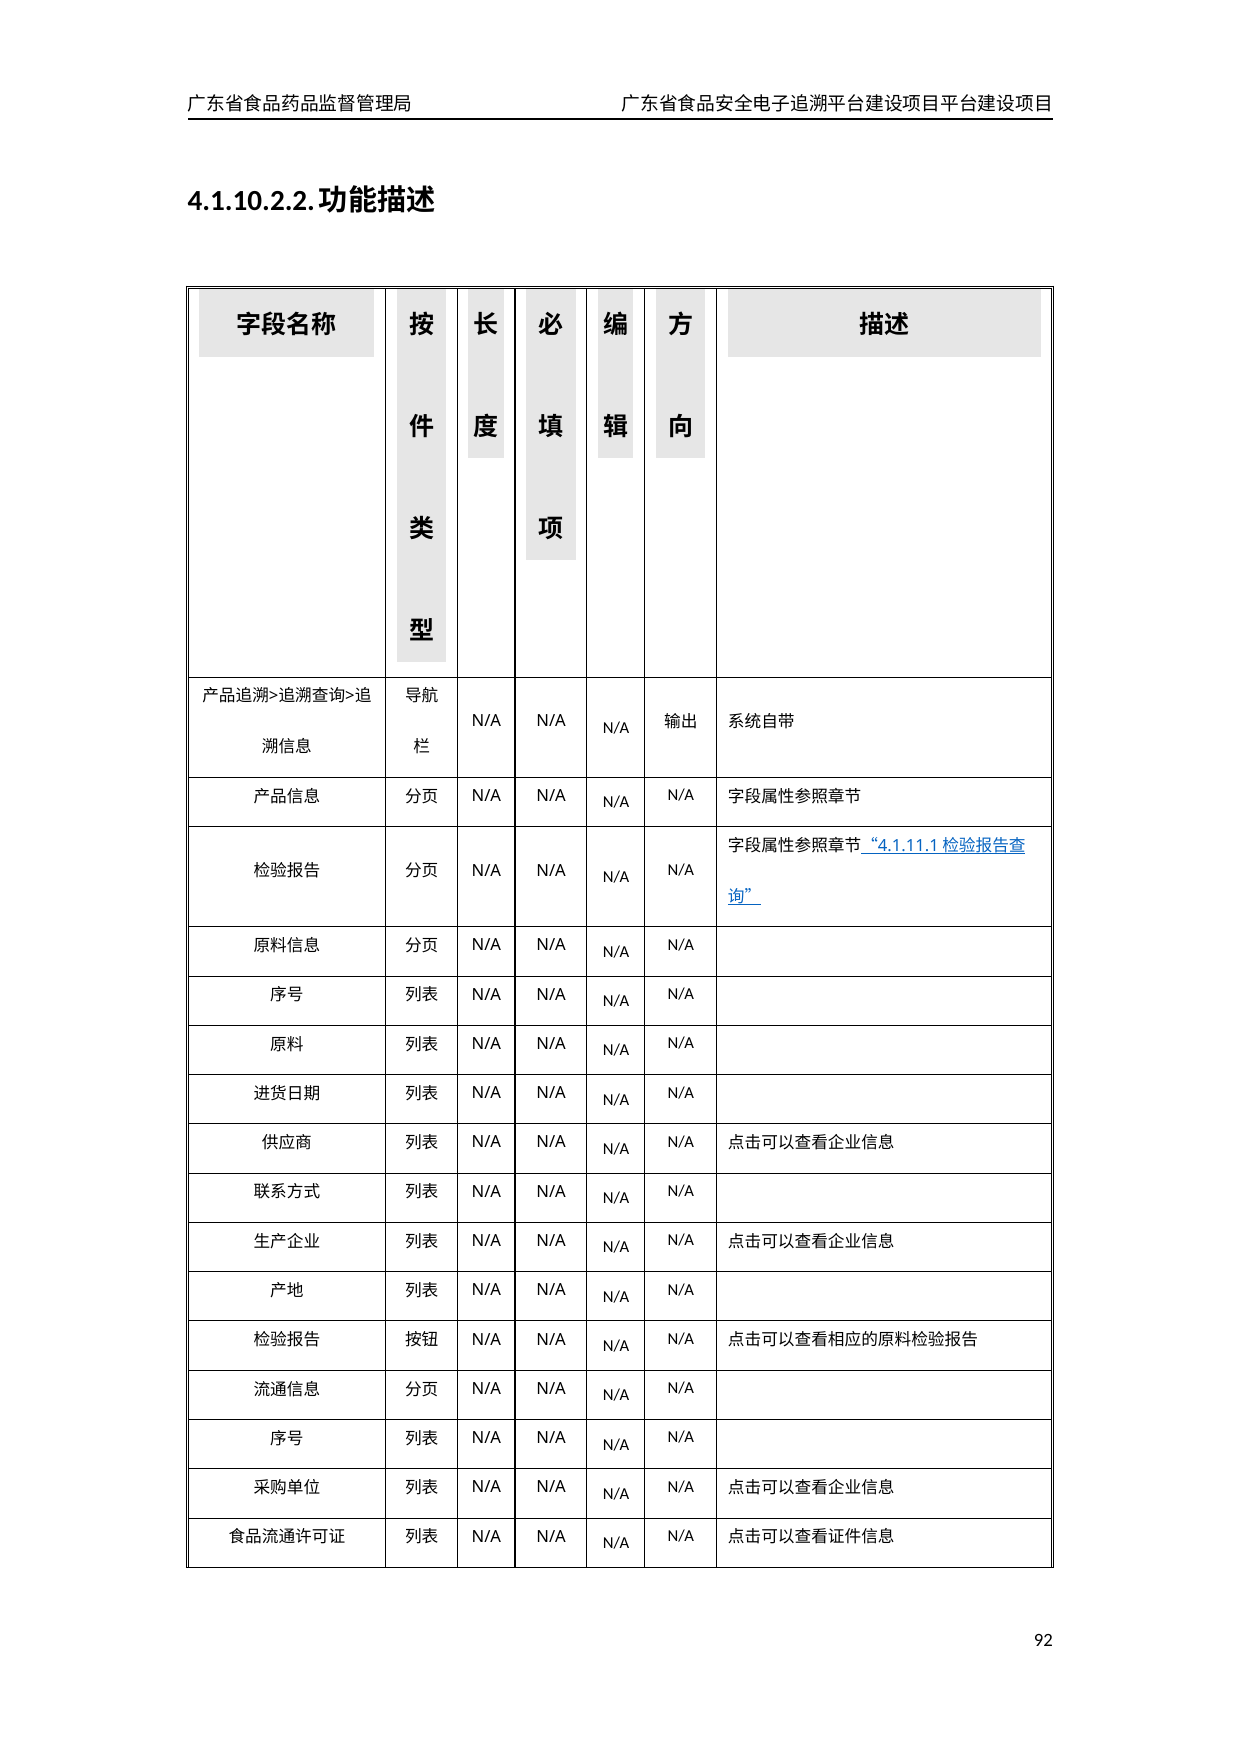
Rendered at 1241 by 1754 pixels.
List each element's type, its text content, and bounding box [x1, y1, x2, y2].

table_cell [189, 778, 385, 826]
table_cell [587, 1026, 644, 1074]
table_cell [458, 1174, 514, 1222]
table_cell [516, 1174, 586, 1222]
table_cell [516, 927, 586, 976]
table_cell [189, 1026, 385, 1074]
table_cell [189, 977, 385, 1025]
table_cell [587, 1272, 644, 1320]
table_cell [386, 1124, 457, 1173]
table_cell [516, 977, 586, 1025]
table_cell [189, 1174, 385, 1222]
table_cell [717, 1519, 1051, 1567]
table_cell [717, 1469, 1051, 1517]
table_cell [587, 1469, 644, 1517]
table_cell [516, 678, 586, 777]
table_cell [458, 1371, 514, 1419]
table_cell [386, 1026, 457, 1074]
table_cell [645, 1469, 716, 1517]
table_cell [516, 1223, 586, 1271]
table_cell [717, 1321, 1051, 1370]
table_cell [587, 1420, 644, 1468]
subtitle 功能描述 [187, 164, 1053, 232]
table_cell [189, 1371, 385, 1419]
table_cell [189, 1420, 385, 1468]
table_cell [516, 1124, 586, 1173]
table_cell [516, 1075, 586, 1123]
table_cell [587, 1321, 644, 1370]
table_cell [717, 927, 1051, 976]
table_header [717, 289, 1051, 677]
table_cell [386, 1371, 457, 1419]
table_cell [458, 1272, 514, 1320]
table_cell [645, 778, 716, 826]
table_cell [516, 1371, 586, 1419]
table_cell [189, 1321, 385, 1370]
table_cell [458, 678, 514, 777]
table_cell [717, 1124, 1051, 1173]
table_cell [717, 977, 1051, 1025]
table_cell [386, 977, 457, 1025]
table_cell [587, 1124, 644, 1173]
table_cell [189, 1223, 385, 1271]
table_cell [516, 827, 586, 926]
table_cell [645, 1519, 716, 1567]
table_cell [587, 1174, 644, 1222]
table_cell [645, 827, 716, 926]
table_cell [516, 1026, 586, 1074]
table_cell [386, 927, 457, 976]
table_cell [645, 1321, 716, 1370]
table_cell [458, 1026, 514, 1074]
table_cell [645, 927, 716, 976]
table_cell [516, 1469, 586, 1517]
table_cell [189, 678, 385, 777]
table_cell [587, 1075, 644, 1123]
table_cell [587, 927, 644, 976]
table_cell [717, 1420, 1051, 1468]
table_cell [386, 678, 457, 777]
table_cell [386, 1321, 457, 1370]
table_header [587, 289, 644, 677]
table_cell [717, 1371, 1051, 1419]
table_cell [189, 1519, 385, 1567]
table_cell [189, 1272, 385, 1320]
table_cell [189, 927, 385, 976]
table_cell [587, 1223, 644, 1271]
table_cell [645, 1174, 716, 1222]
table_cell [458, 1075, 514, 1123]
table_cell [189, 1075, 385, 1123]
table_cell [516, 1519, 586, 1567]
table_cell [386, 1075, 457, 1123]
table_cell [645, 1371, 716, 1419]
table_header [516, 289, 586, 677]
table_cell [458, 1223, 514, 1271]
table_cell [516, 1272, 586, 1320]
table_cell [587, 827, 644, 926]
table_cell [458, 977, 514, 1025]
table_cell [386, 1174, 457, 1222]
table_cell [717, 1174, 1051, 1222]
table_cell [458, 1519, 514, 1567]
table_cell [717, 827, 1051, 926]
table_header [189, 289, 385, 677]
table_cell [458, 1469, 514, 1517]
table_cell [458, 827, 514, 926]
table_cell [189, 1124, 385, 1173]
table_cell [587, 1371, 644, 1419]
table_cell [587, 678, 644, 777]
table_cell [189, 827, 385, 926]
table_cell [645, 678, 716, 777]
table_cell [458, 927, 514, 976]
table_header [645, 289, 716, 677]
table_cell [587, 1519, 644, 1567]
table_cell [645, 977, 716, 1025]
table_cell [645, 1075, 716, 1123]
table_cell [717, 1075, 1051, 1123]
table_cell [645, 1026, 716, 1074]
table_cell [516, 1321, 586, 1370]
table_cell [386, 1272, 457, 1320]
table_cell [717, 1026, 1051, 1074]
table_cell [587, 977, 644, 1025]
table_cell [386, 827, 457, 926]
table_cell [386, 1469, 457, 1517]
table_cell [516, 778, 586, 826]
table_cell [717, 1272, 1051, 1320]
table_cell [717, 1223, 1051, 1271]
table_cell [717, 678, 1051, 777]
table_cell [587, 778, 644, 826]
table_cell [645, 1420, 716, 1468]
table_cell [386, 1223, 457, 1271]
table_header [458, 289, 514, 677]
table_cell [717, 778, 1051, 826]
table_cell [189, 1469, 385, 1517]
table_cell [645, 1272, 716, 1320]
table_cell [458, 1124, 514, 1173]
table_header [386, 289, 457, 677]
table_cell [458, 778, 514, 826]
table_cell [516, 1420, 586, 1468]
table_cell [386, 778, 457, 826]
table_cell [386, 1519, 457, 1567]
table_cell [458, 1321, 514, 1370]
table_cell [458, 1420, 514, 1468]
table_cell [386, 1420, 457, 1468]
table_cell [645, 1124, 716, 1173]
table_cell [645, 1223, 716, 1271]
